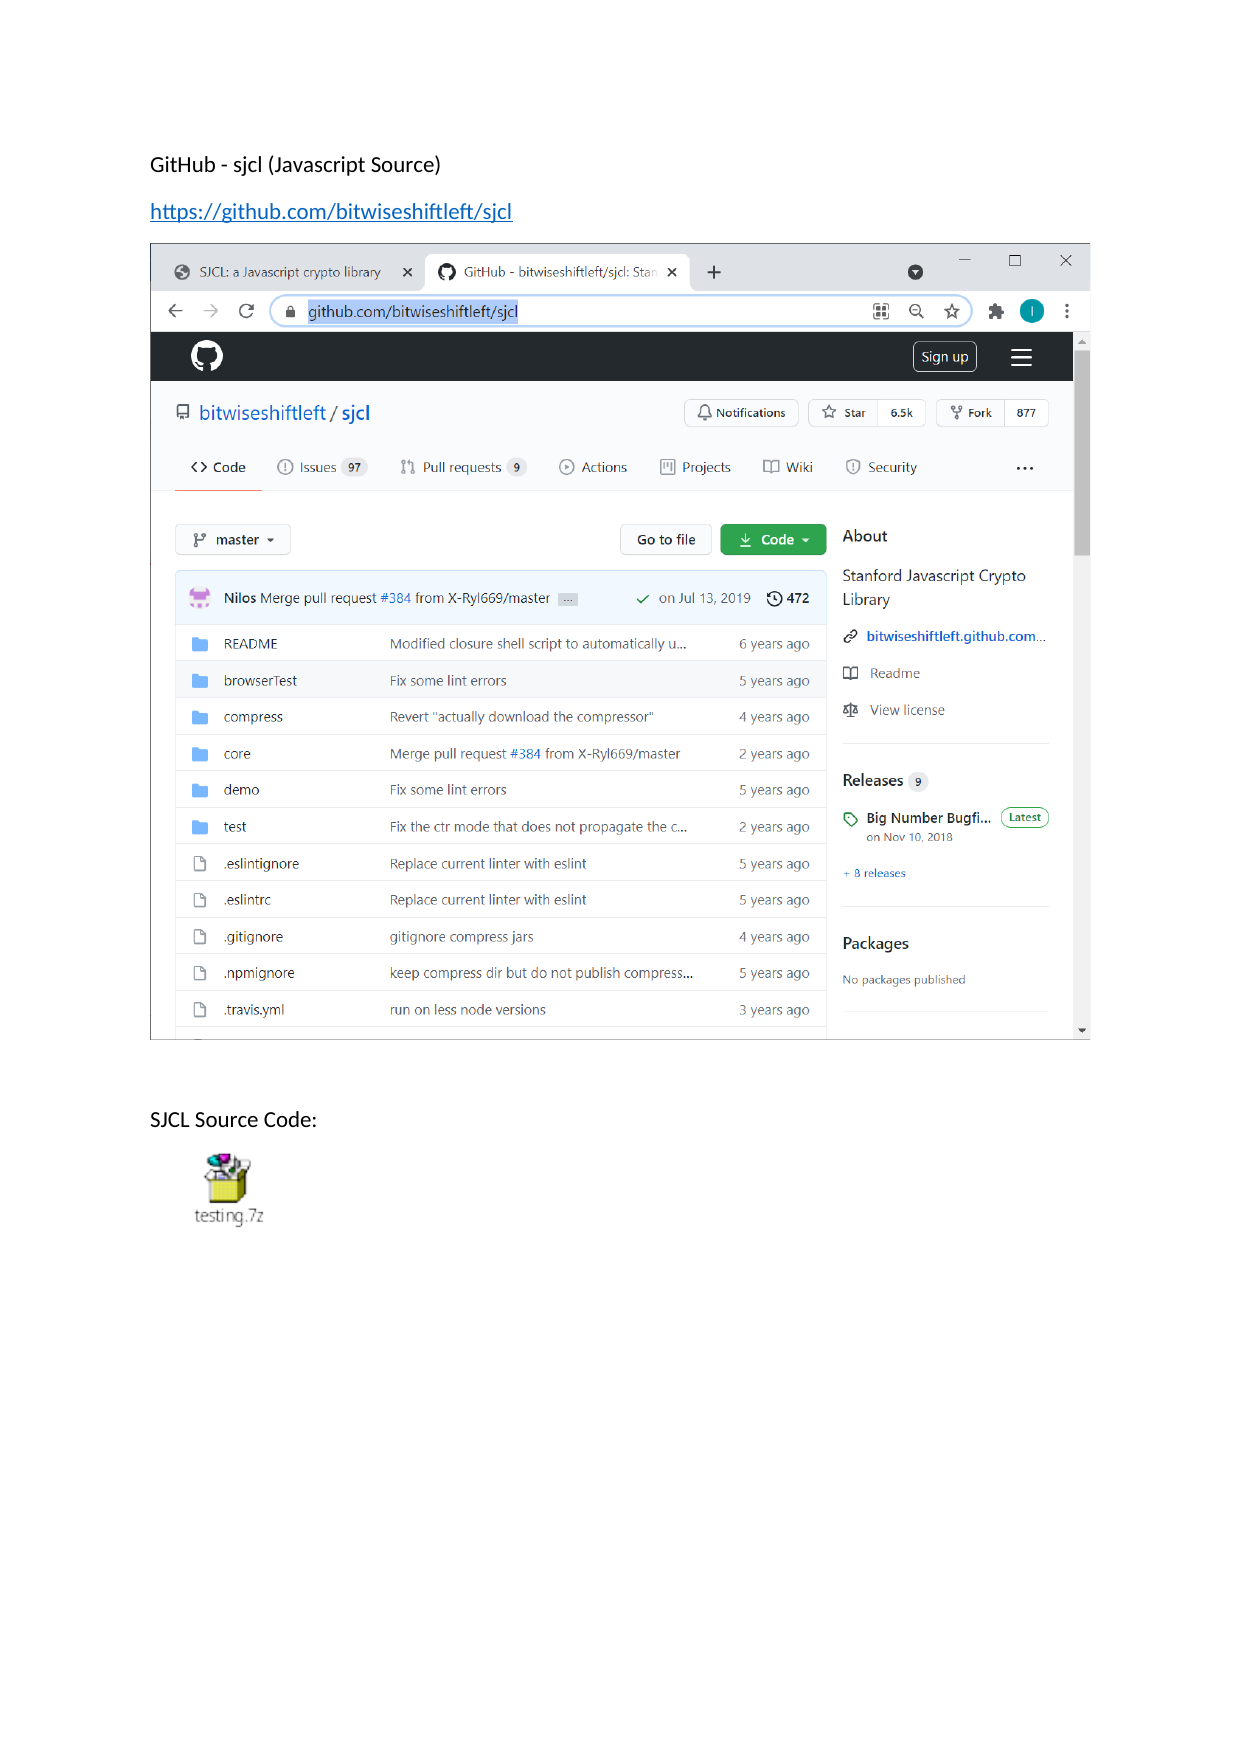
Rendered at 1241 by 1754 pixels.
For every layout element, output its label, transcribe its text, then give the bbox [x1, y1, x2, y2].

text GitHub - sjcl (Javascript Source) [150, 150, 1090, 178]
text https://github.com/bitwiseshiftleft/sjcl [150, 197, 1090, 225]
text SJCL Source Code: [150, 1105, 1090, 1133]
picture [150, 243, 1091, 1040]
